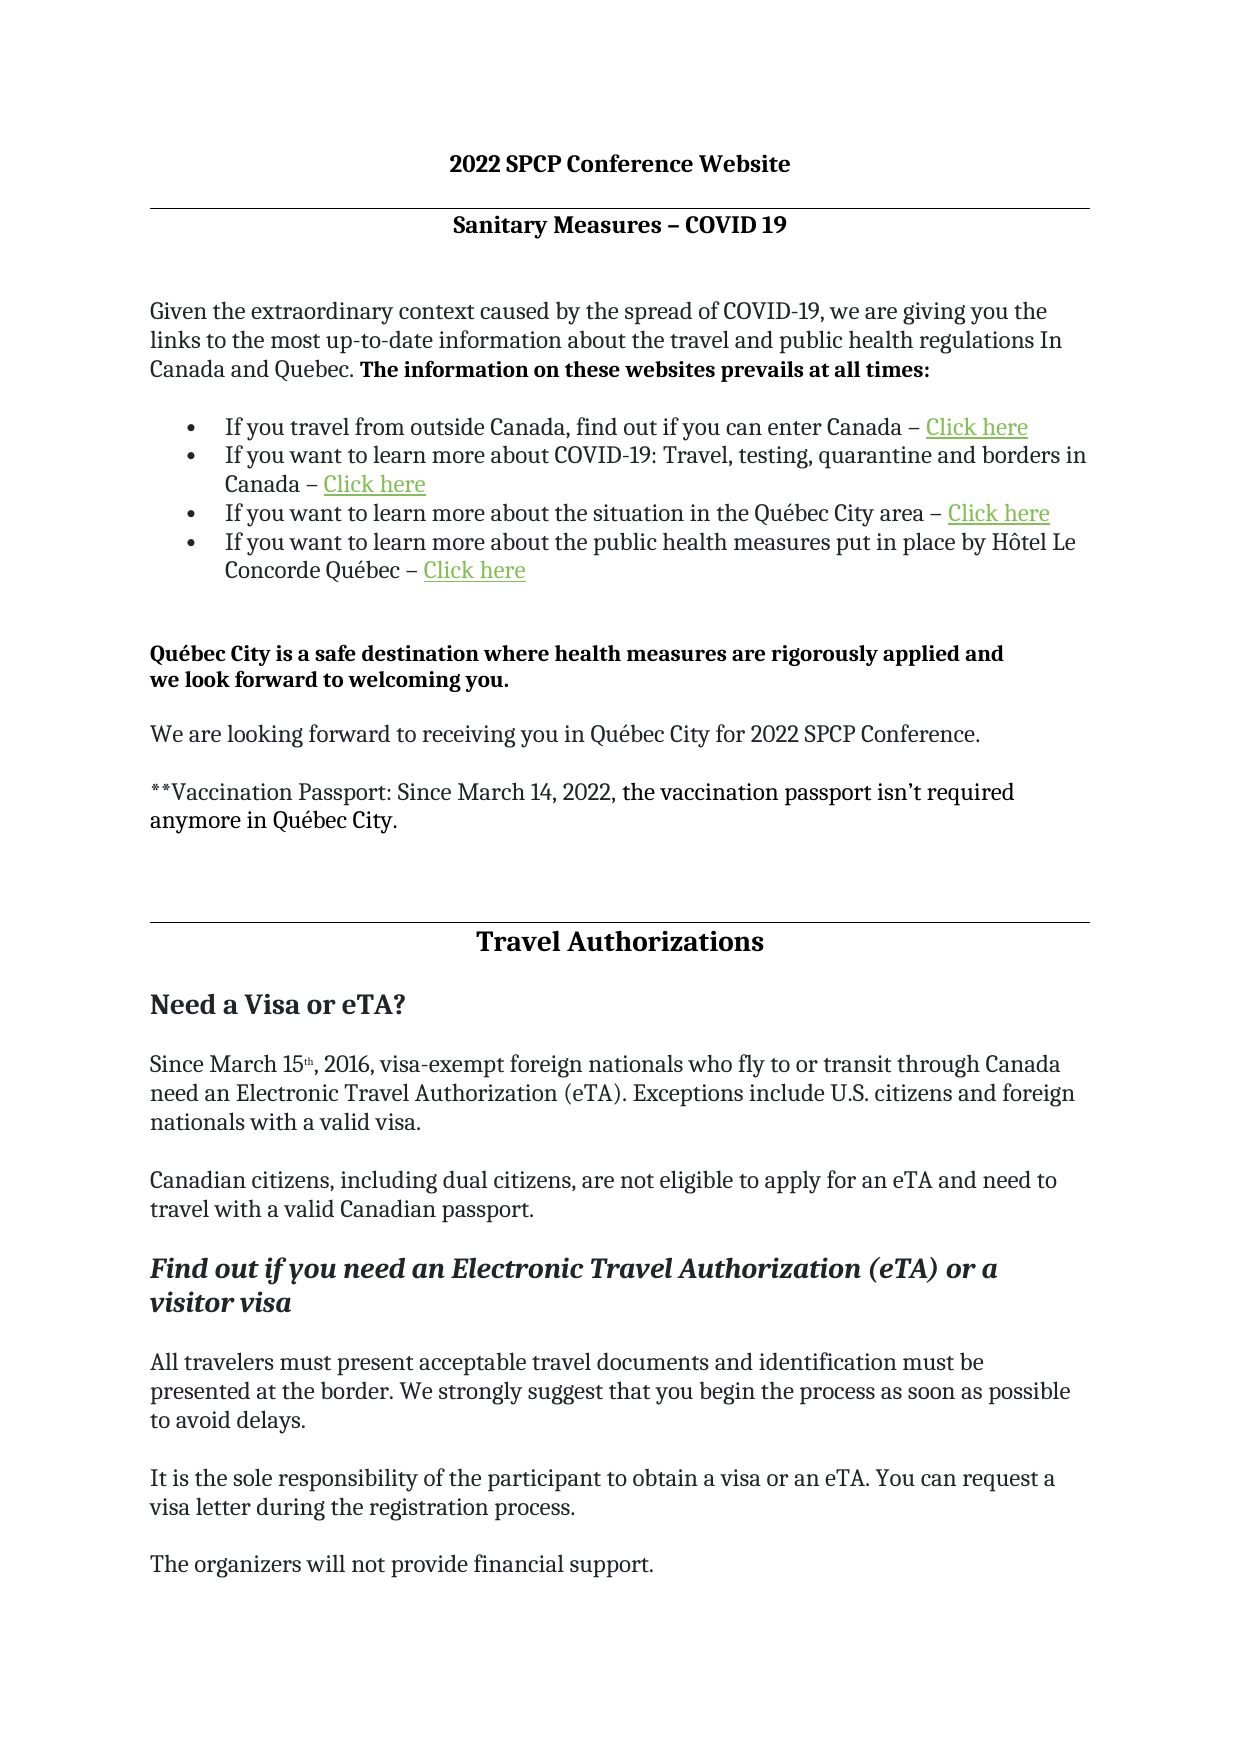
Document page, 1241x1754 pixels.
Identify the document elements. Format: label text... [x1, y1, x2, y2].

list If you want to learn more about COVID-19: Travel, testing, quarantine and borders in Canada – Click here [187, 441, 1090, 499]
text It is the sole responsibility of the participant to obtain a visa or an eTA. You can request a visa letter during the registration process. [150, 1464, 1090, 1521]
text Travel Authorizations [150, 923, 1090, 959]
text All travelers must present acceptable travel documents and identification must be presented at the border. We strongly suggest that you begin the process as soon as possible to avoid delays. [150, 1348, 1090, 1434]
list If you travel from outside Canada, find out if you can enter Canada – Click here [187, 413, 1090, 441]
text 2022 SPCP Conference Website [150, 150, 1090, 179]
text **Vaccination Passport: Since March 14, 2022, the vaccination passport isn’t required anymore in Québec City. [150, 778, 1090, 835]
list If you want to learn more about the public health measures put in place by Hôtel Le Concorde Québec – Click here [187, 528, 1090, 585]
text Québec City is a safe destination where health measures are rigorously applied and we look forward to welcoming you. [150, 641, 1090, 693]
list If you want to learn more about the situation in the Québec City area – Click here [187, 499, 1090, 528]
text We are looking forward to receiving you in Québec City for 2022 SPCP Conference. [150, 720, 1090, 748]
subtitle Find out if you need an Electronic Travel Authorization (eTA) or a visitor visa [150, 1252, 1090, 1319]
text Since March 15th, 2016, visa-exempt foreign nationals who fly to or transit through Canada need an Electronic Travel Authorization (eTA). Exceptions include U.S. citizens and foreign nationals with a valid visa. [150, 1050, 1090, 1137]
text The organizers will not provide financial support. [150, 1550, 1090, 1579]
text Canadian citizens, including dual citizens, are not eligible to apply for an eTA and need to travel with a valid Canadian passport. [150, 1166, 1090, 1223]
subtitle Need a Visa or eTA? [150, 988, 1090, 1022]
text Sanitary Measures – COVID 19 [150, 209, 1090, 239]
text Given the extraordinary context caused by the spread of COVID-19, we are giving you the links to the most up-to-date information about the travel and public health regulations In Canada and Quebec. The information on these websites prevails at all times: [150, 297, 1090, 383]
